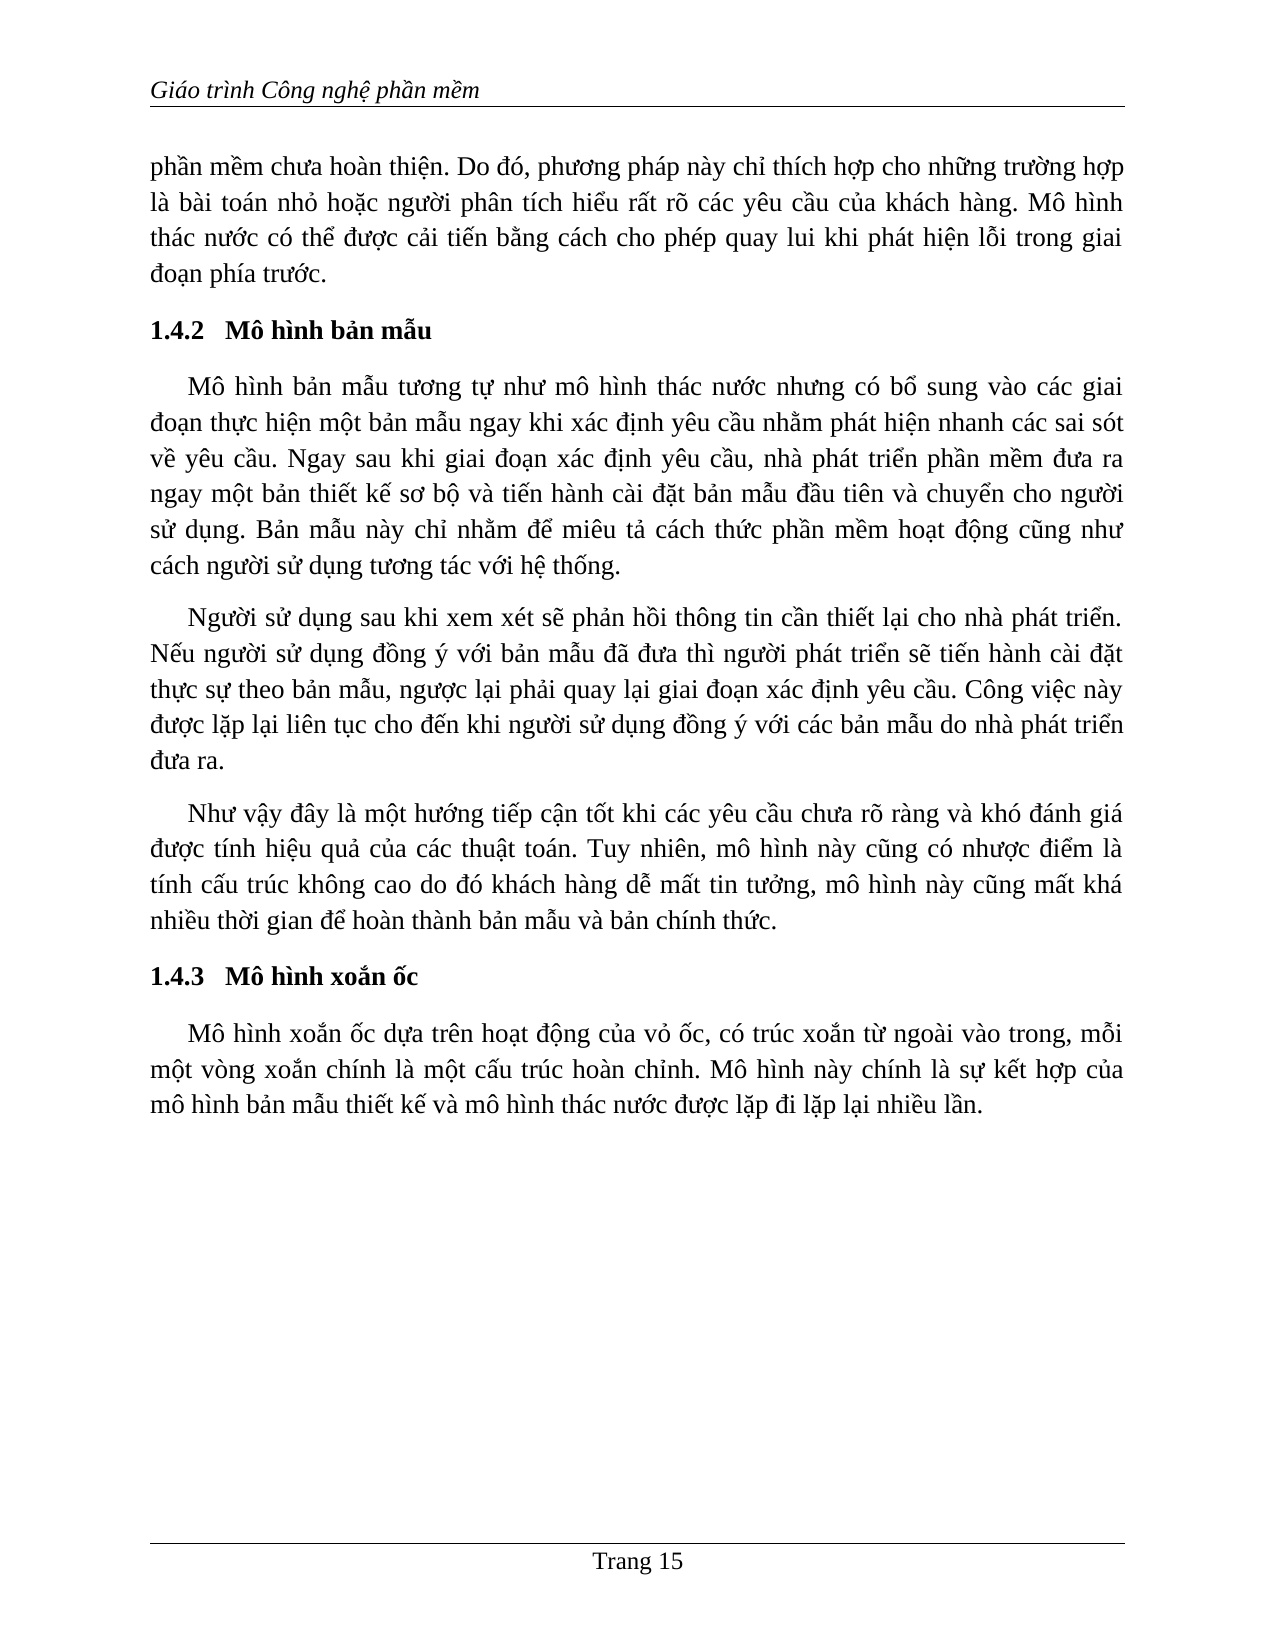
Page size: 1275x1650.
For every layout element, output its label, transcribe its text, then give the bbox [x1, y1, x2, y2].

text Mô hình bản mẫu tương tự như mô hình thác nước nhưng có bổ sung vào các giai đoạn thực hiện một bản mẫu ngay khi xác định yêu cầu nhằm phát hiện nhanh các sai sót về yêu cầu. Ngay sau khi giai đoạn xác định yêu cầu, nhà phát triển phần mềm đưa ra ngay một bản thiết kế sơ bộ và tiến hành cài đặt bản mẫu đầu tiên và chuyển cho người sử dụng. Bản mẫu này chỉ nhằm để miêu tả cách thức phần mềm hoạt động cũng như cách người sử dụng tương tác với hệ thống. [150, 370, 1125, 580]
text Người sử dụng sau khi xem xét sẽ phản hồi thông tin cần thiết lại cho nhà phát triển. Nếu người sử dụng đồng ý với bản mẫu đã đưa thì người phát triển sẽ tiến hành cài đặt thực sự theo bản mẫu, ngược lại phải quay lại giai đoạn xác định yêu cầu. Công việc này được lặp lại liên tục cho đến khi người sử dụng đồng ý với các bản mẫu do nhà phát triển đưa ra. [150, 601, 1125, 775]
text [150, 150, 1125, 288]
text Mô hình xoắn ốc dựa trên hoạt động của vỏ ốc, có trúc xoắn từ ngoài vào trong, mỗi một vòng xoắn chính là một cấu trúc hoàn chỉnh. Mô hình này chính là sự kết hợp của mô hình bản mẫu thiết kế và mô hình thác nước được lặp đi lặp lại nhiều lần. [150, 1017, 1125, 1119]
subtitle Mô hình xoắn ốc [150, 960, 1125, 992]
subtitle Mô hình bản mẫu [150, 314, 1125, 345]
text Như vậy đây là một hướng tiếp cận tốt khi các yêu cầu chưa rõ ràng và khó đánh giá được tính hiệu quả của các thuật toán. Tuy nhiên, mô hình này cũng có nhược điểm là tính cấu trúc không cao do đó khách hàng dễ mất tin tưởng, mô hình này cũng mất khá nhiều thời gian để hoàn thành bản mẫu và bản chính thức. [150, 797, 1125, 935]
